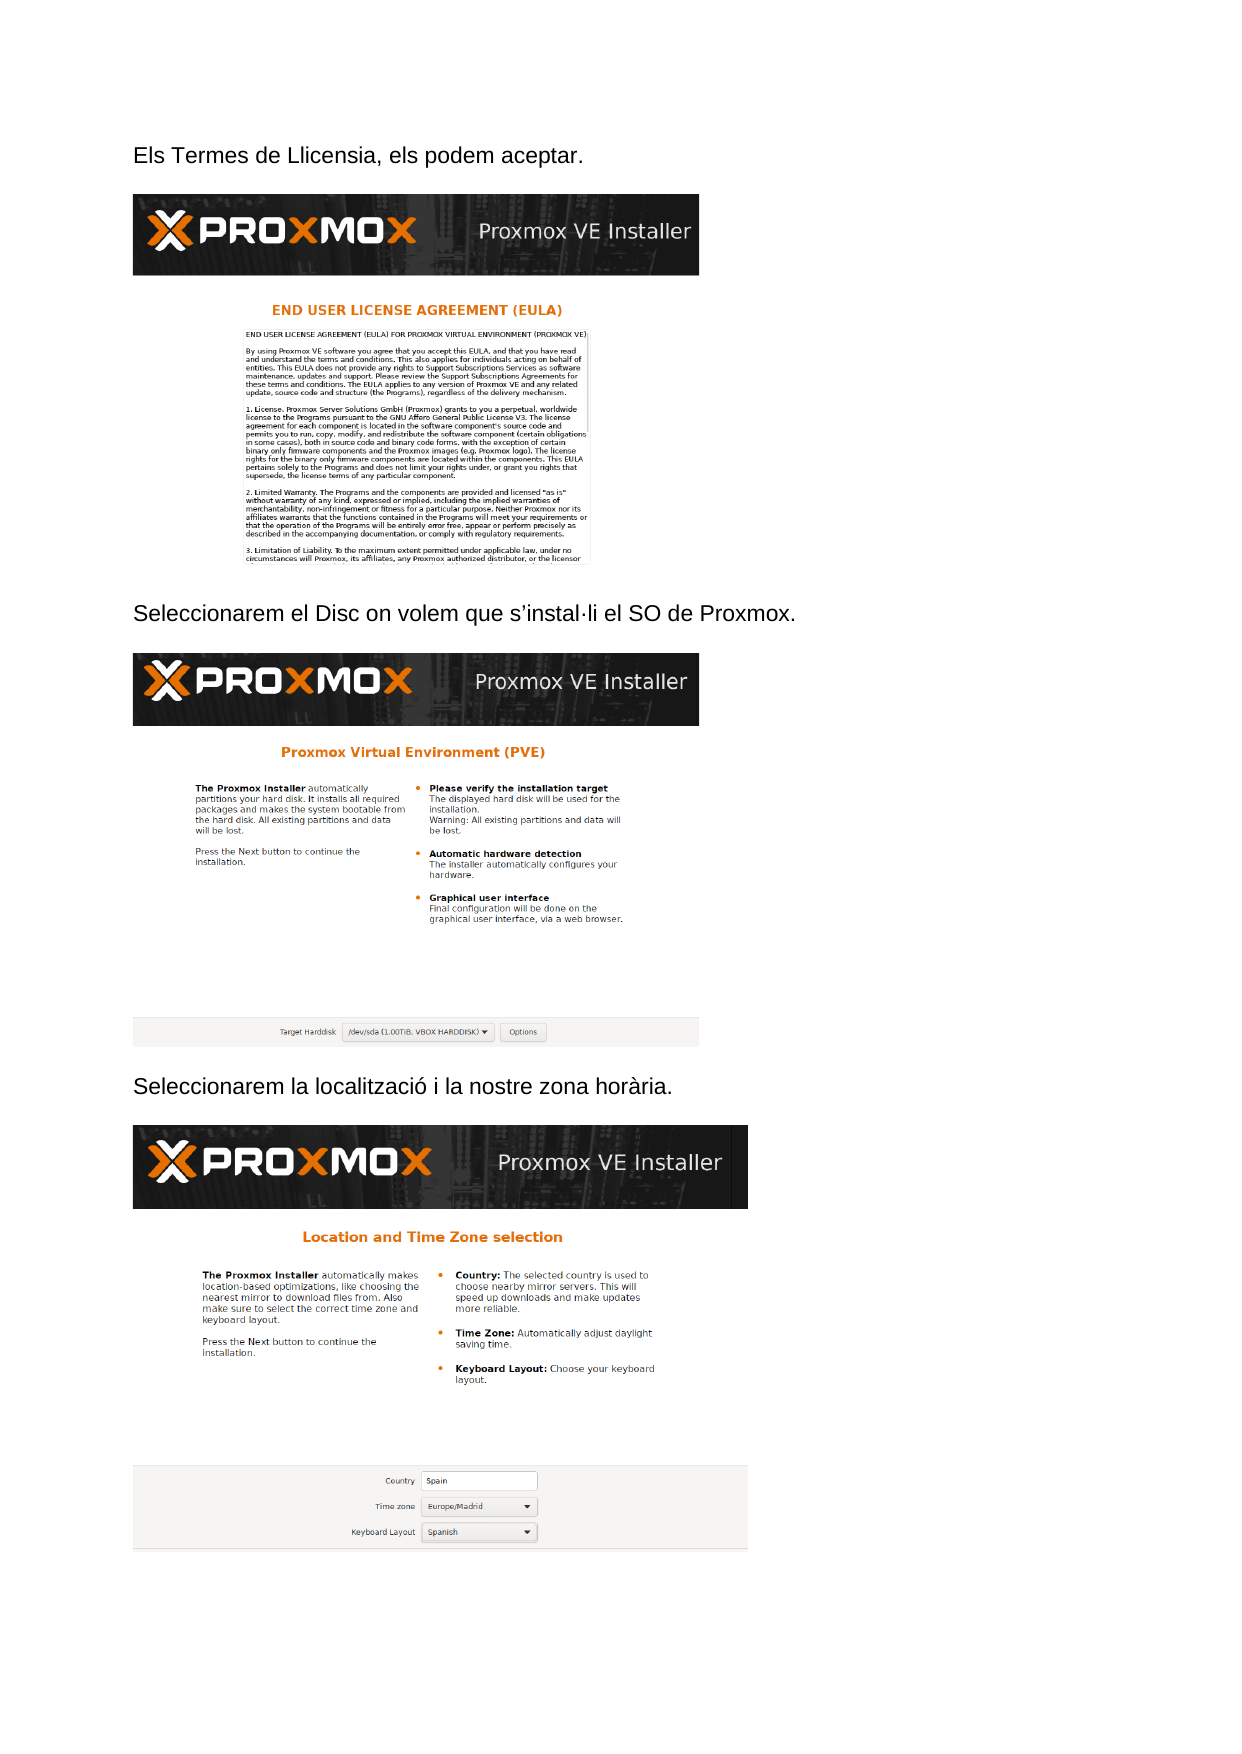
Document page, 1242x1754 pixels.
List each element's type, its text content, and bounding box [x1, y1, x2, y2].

picture [132, 653, 700, 1047]
picture [132, 1125, 748, 1552]
text Seleccionarem la localització i la nostre zona horària. [133, 1073, 1094, 1099]
text Seleccionarem el Disc on volem que s’instal·li el SO de Proxmox. [133, 600, 1094, 627]
text Els Termes de Llicensia, els podem aceptar. [133, 142, 1094, 168]
picture [132, 194, 700, 574]
